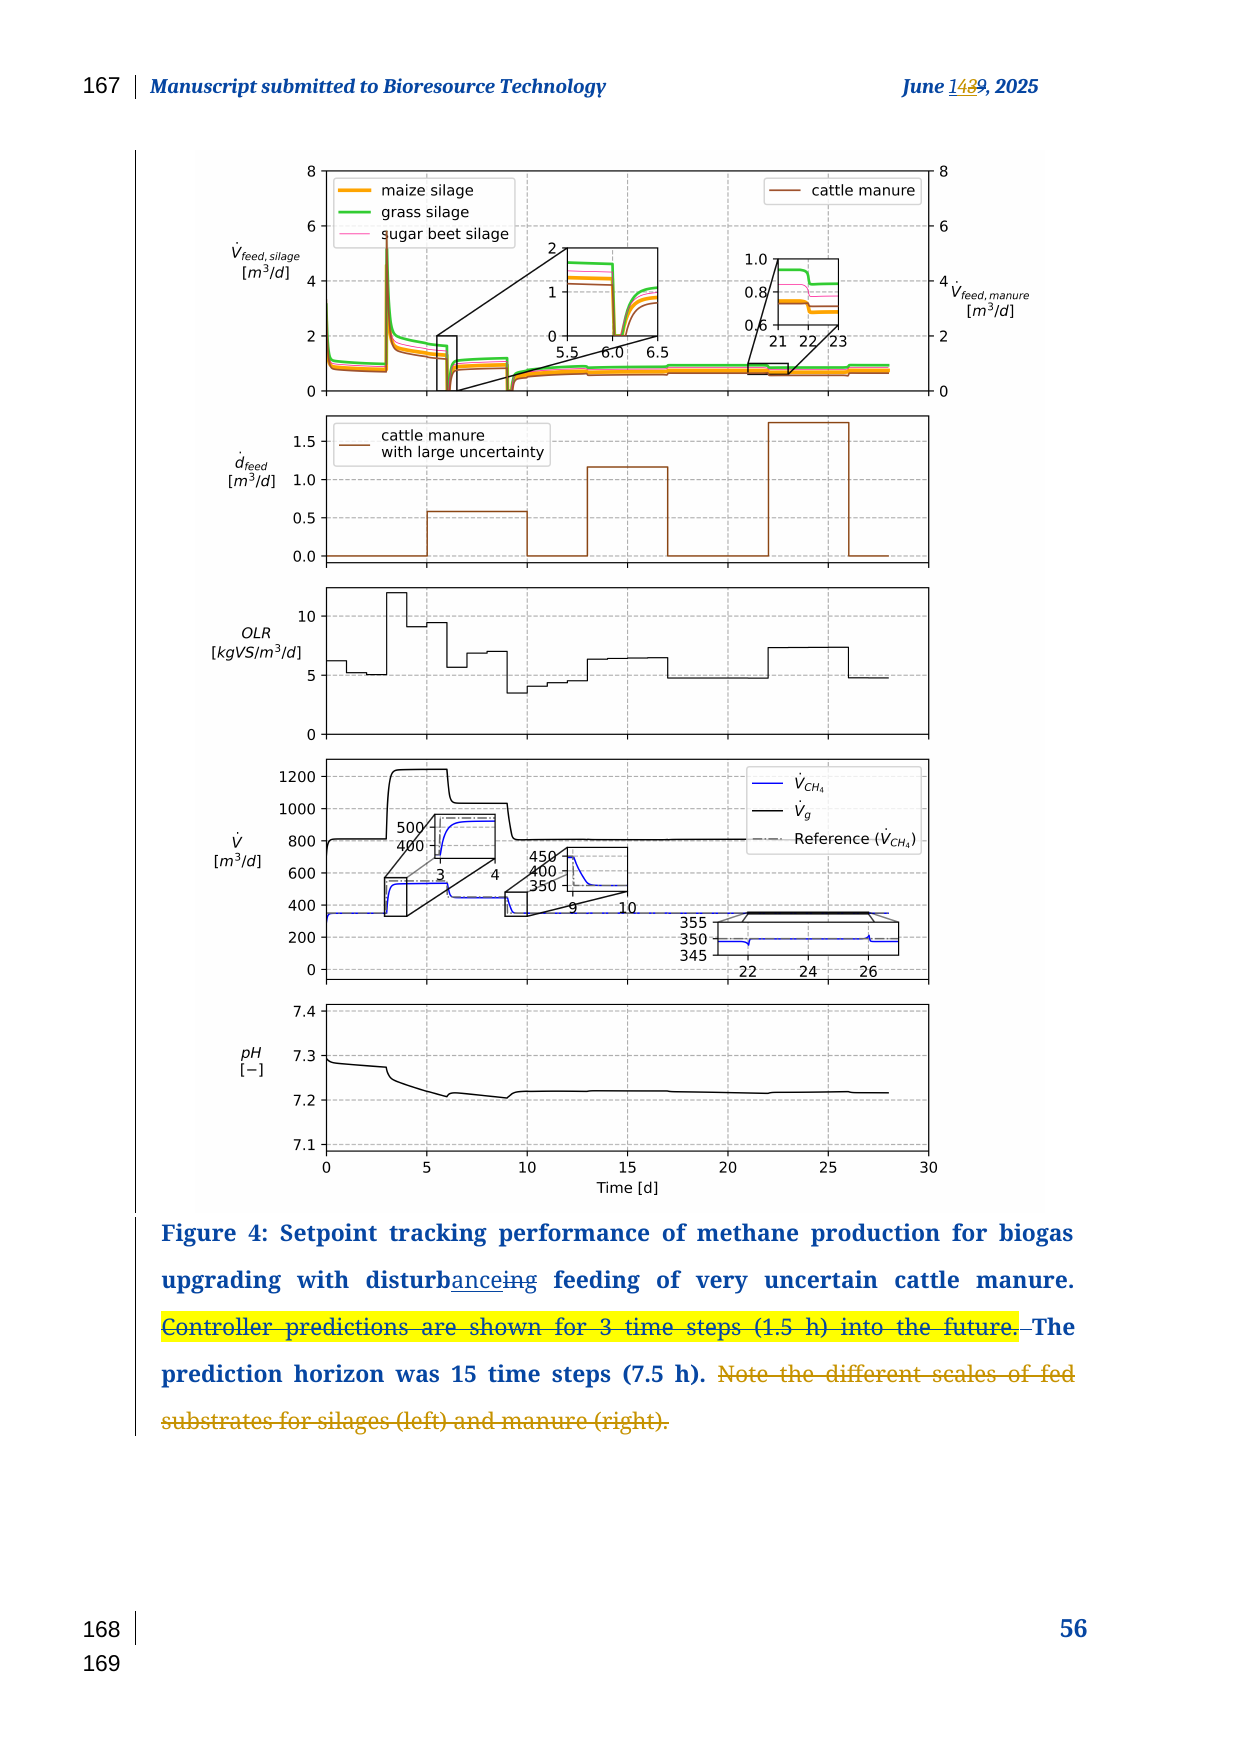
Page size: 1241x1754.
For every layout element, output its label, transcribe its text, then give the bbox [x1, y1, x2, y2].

table_cell [150, 150, 1089, 1217]
table_cell Figure 4: Setpoint tracking performance of methane production for biogas upgrading with disturb feeding of very uncertain cattle manure. The prediction horizon was 15 time steps (7.5 h). [150, 1217, 1089, 1450]
